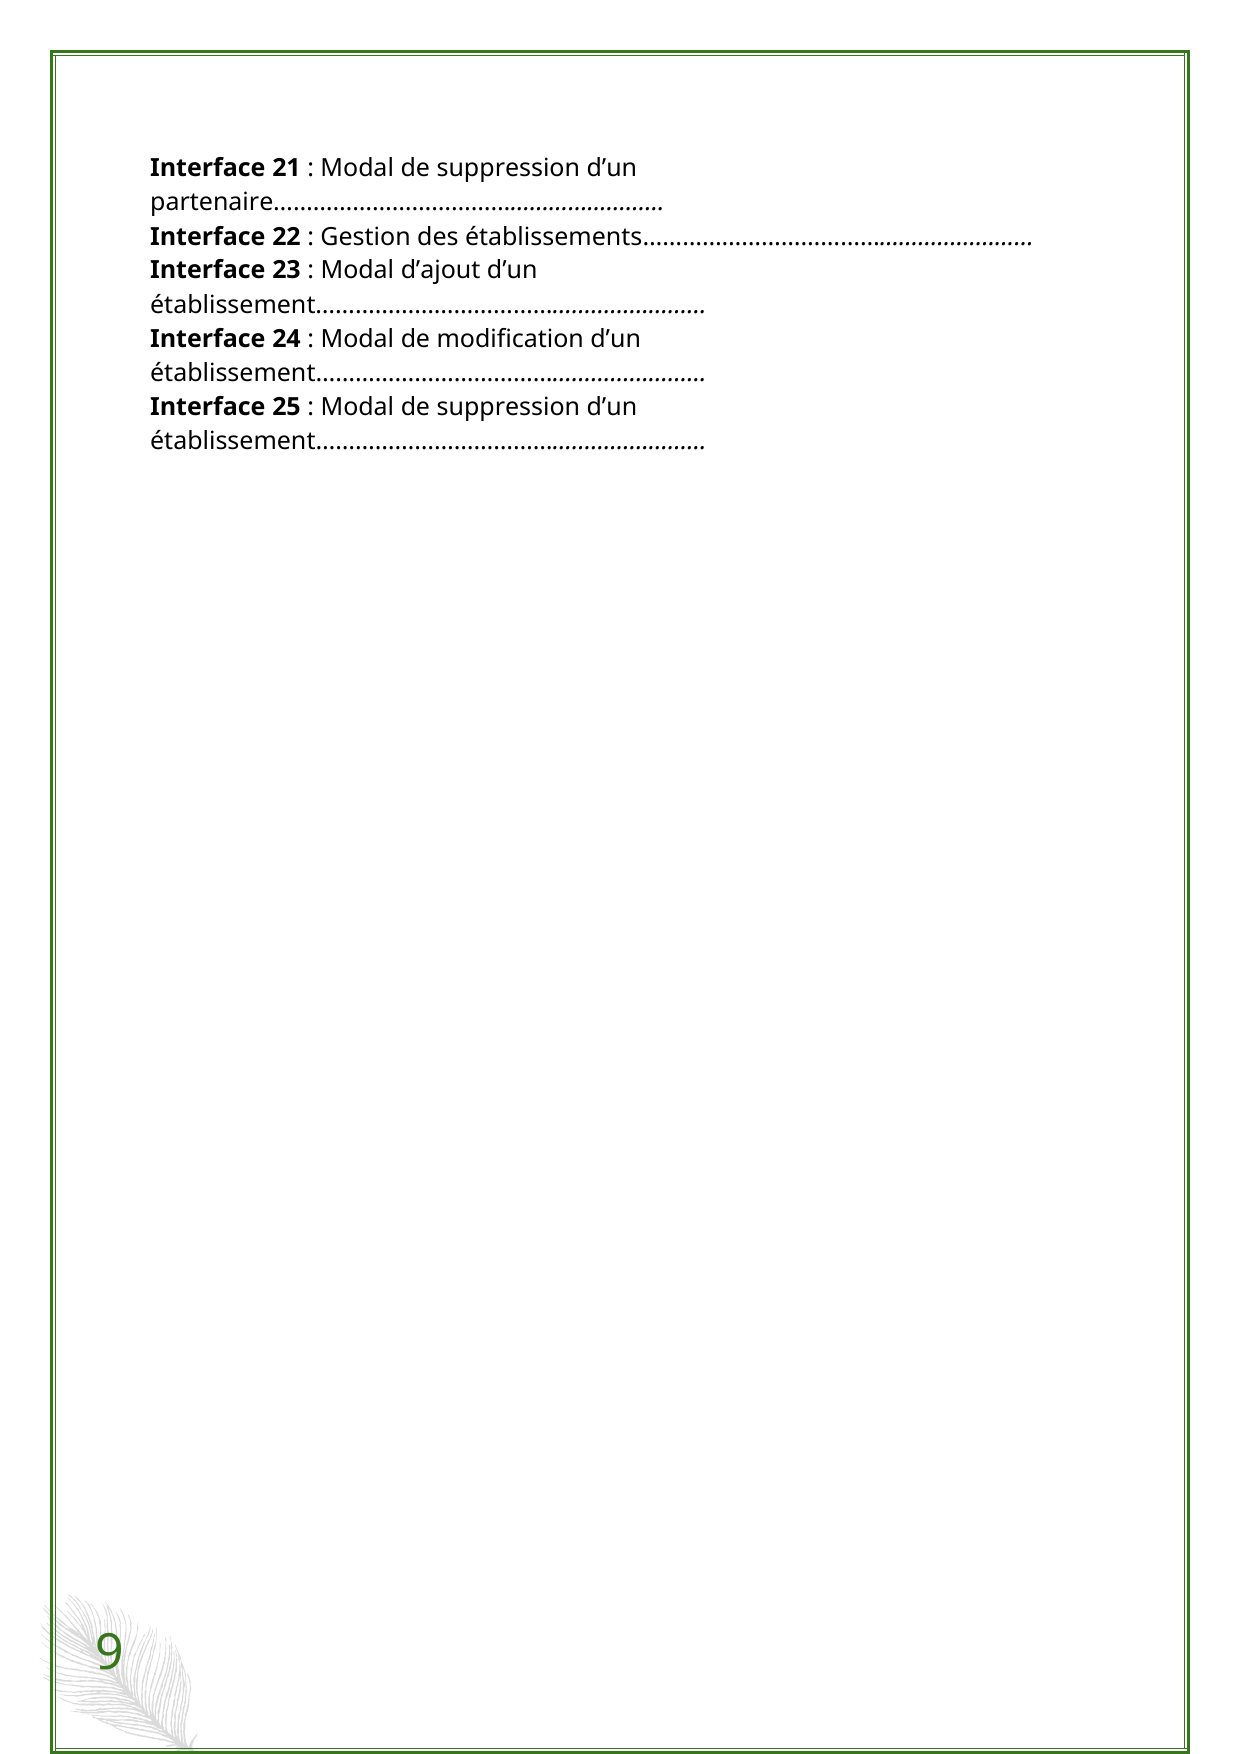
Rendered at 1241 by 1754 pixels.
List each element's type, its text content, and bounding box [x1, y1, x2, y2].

text Interface 24 : Modal de modification d’un établissement…………………………………………………… [150, 320, 1090, 388]
text Interface 21 : Modal de suppression d’un partenaire…………………………………………………… [150, 150, 1090, 218]
text Interface 22 : Gestion des établissements…………………………………………………… [150, 218, 1090, 252]
text Interface 23 : Modal d’ajout d’un établissement…………………………………………………… [150, 252, 1090, 320]
text Interface 25 : Modal de suppression d’un établissement…………………………………………………… [150, 388, 1090, 457]
